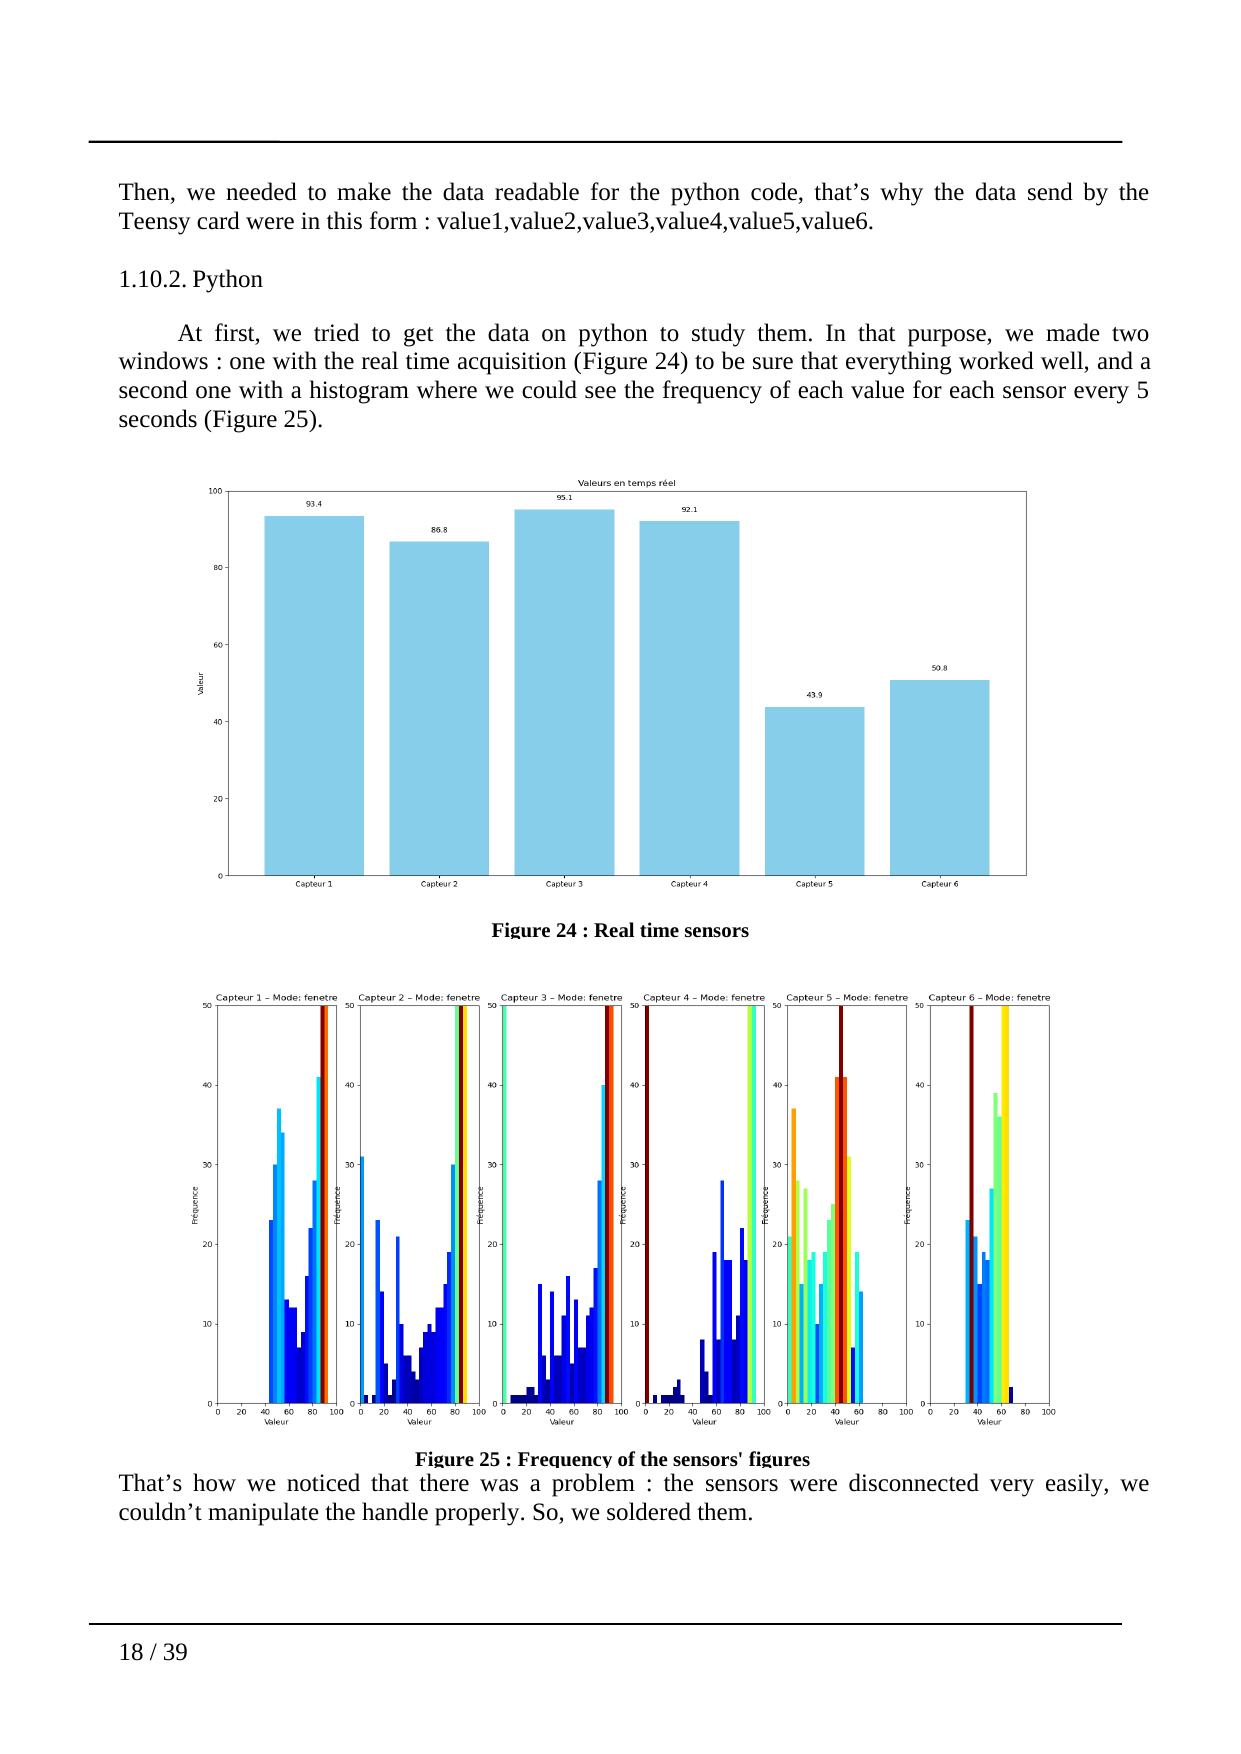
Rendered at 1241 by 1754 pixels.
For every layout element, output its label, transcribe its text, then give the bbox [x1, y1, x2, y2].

text At first, we tried to get the data on python to study them. In that purpose, we made two windows : one with the real time acquisition (Figure 14) to be sure that everything worked well, and a second one with a histogram where we could see the frequency of each value for each sensor every 5 seconds (Figure 13). [118, 318, 1152, 433]
picture [168, 448, 1072, 909]
subtitle Python [118, 264, 1152, 293]
text Then, we needed to make the data readable for the python code, that’s why the data send by the Teensy card were in this form : value1,value2,value3,value4,value5,value6. [118, 177, 1152, 235]
picture [157, 972, 1096, 1441]
